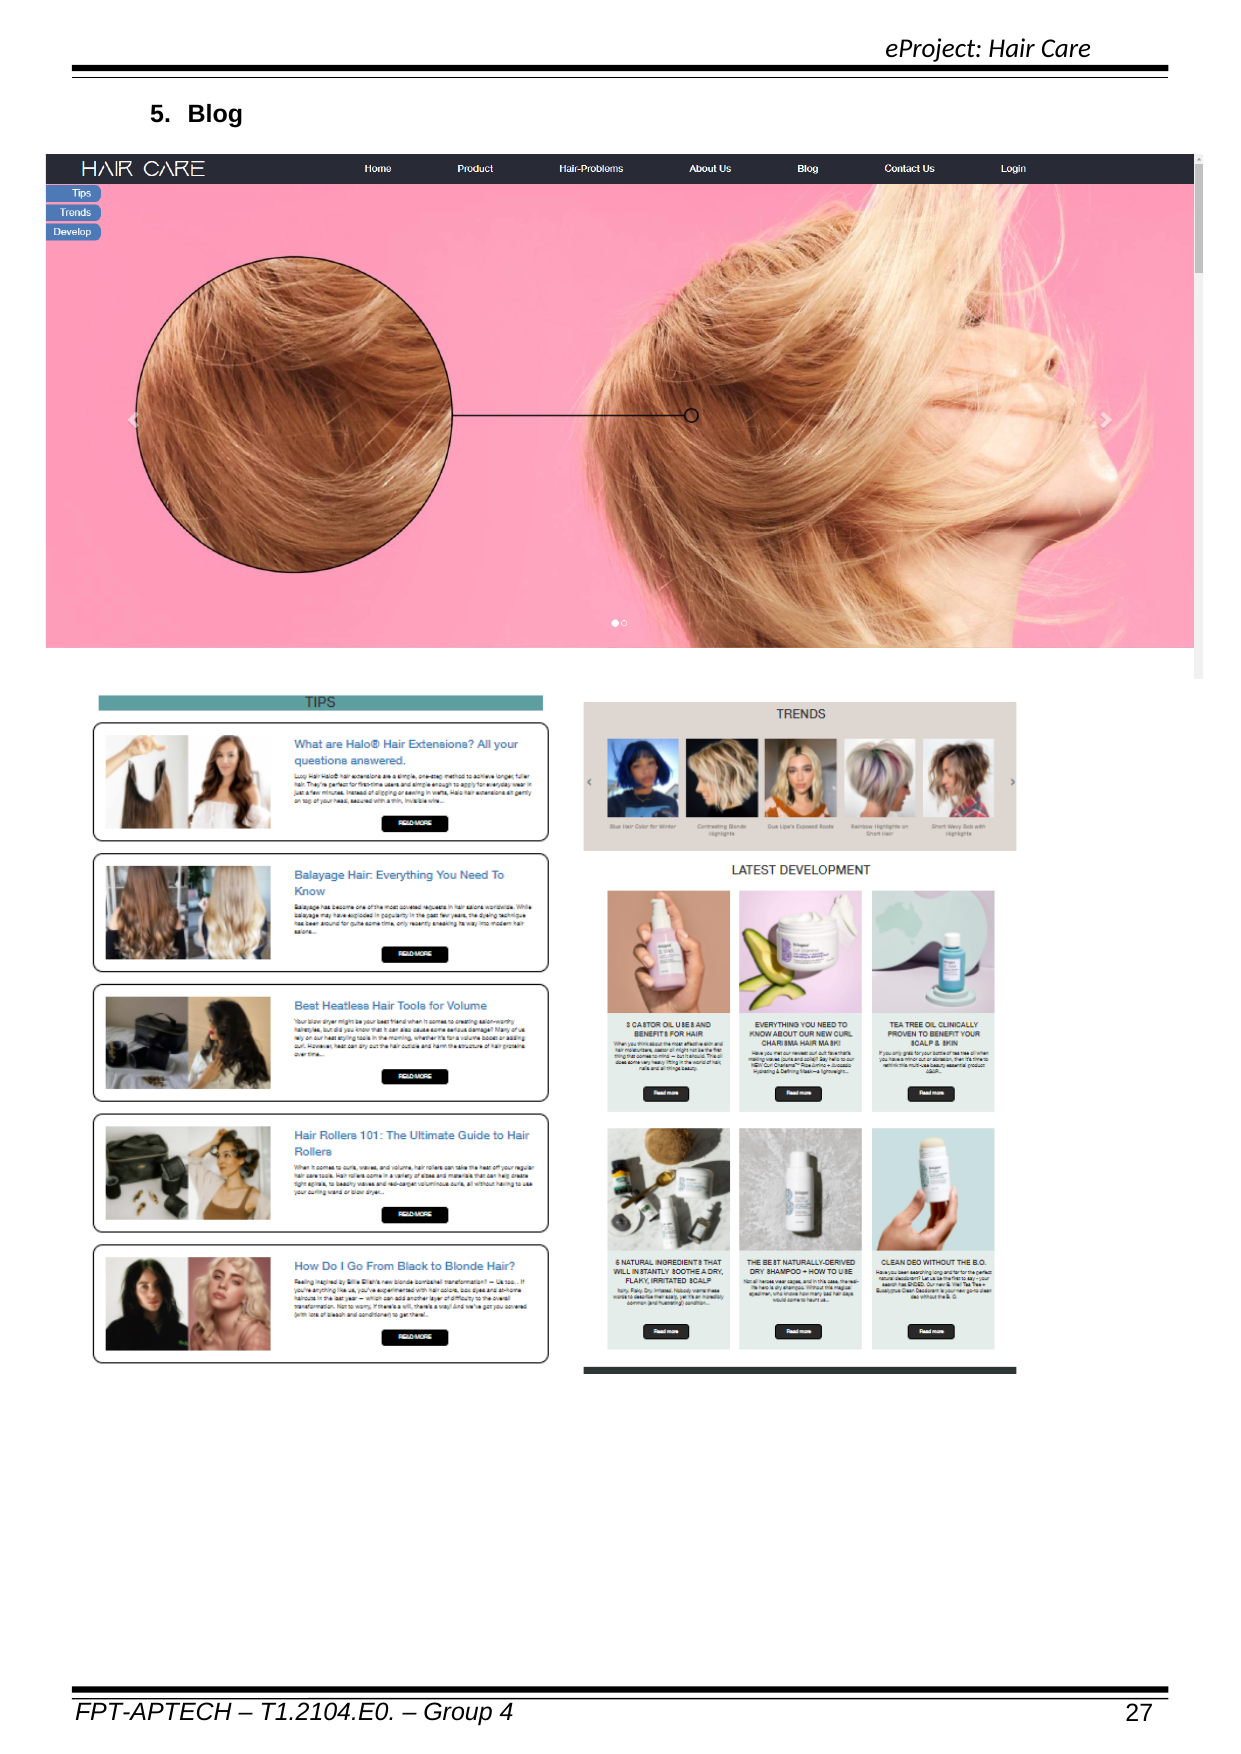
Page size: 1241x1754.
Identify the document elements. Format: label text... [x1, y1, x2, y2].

picture [45, 154, 1204, 1374]
subtitle Blog [150, 99, 1203, 128]
